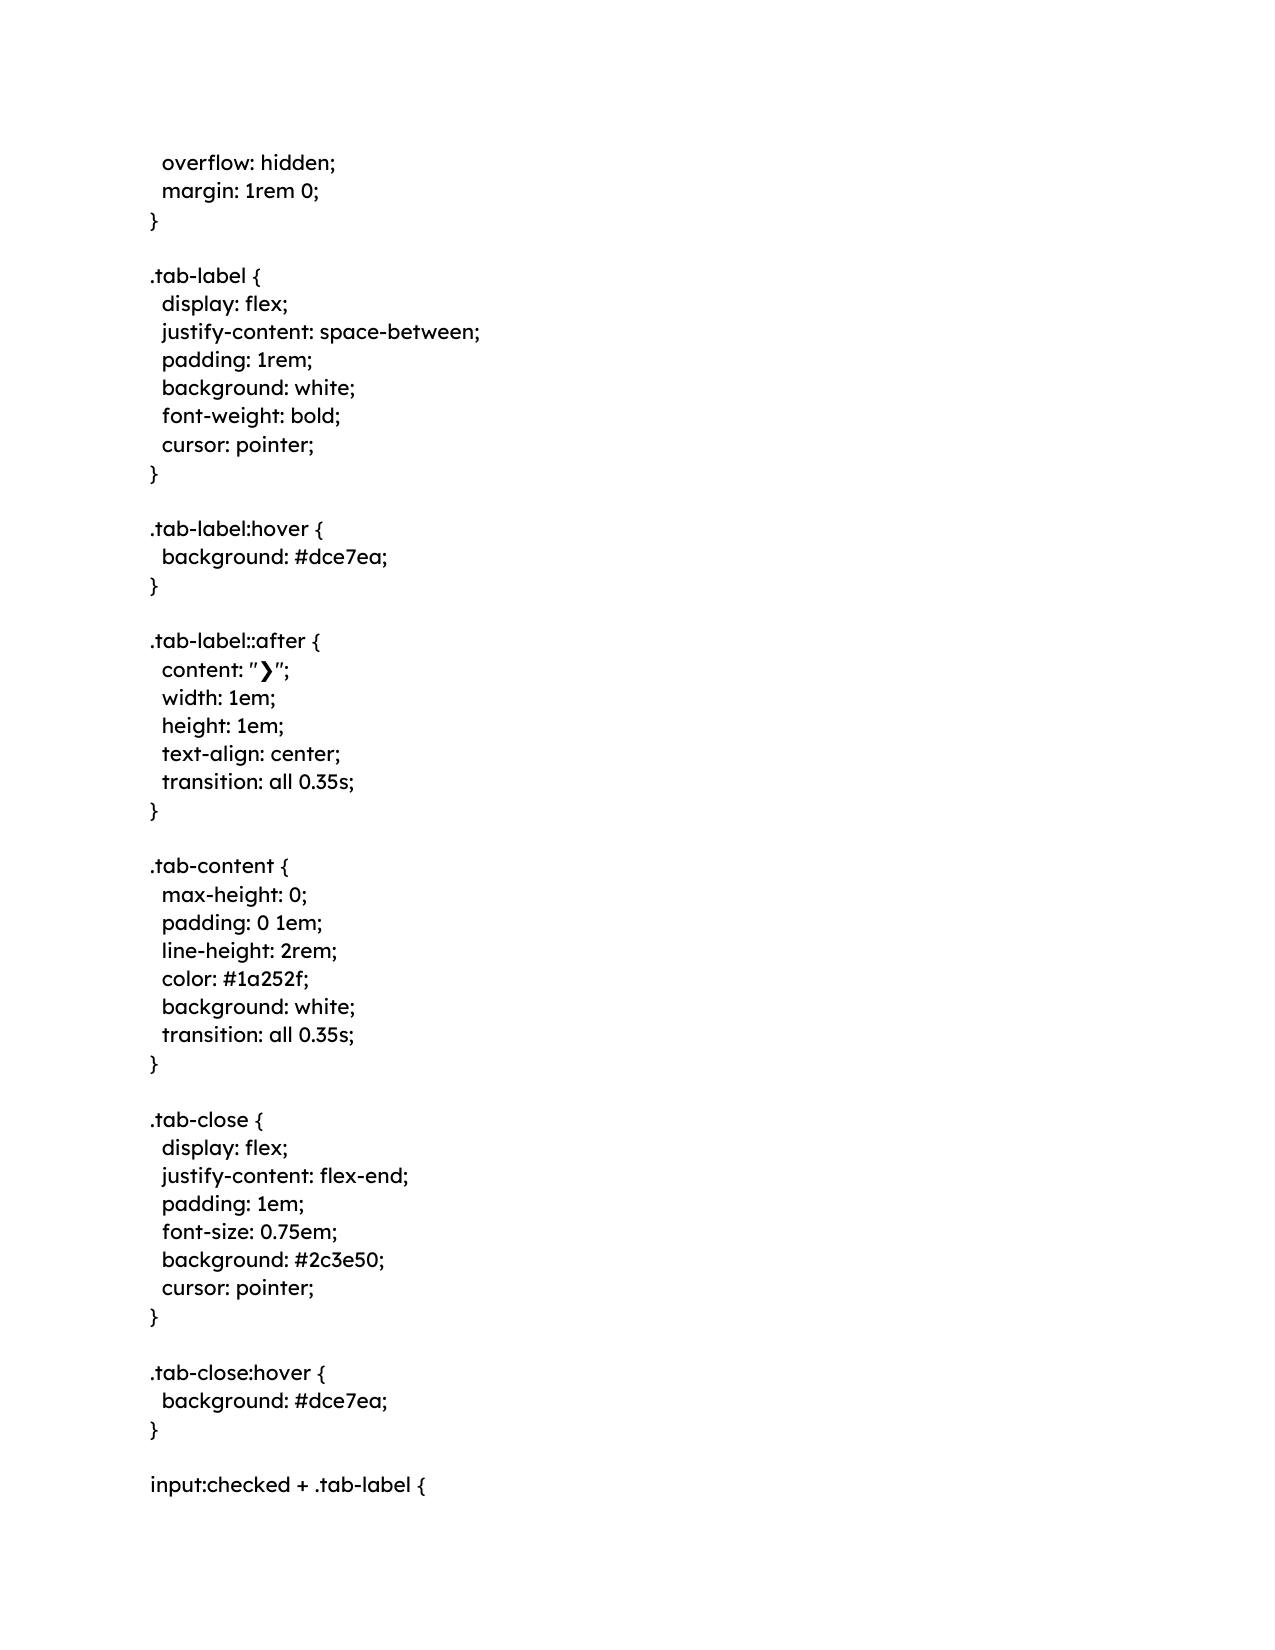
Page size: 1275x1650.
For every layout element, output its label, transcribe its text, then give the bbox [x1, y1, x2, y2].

text background: white; [150, 375, 1125, 401]
text } [150, 1303, 1125, 1329]
text max-height: 0; [150, 881, 1125, 907]
text input:checked + .tab-label { [150, 1472, 1125, 1498]
text text-align: center; [150, 741, 1125, 767]
text background: #2c3e50; [150, 1247, 1125, 1273]
text .tab-label:hover { [150, 516, 1125, 542]
text .tab-content { [150, 853, 1125, 879]
text .tab-close:hover { [150, 1359, 1125, 1385]
text width: 1em; [150, 684, 1125, 710]
text } [150, 1416, 1125, 1442]
text overflow: hidden; [150, 150, 1125, 176]
text line-height: 2rem; [150, 937, 1125, 963]
text background: #dce7ea; [150, 544, 1125, 570]
text display: flex; [150, 1134, 1125, 1160]
text transition: all 0.35s; [150, 1022, 1125, 1048]
text padding: 0 1em; [150, 909, 1125, 935]
text margin: 1rem 0; [150, 178, 1125, 204]
text } [150, 572, 1125, 598]
text background: white; [150, 994, 1125, 1020]
text font-size: 0.75em; [150, 1219, 1125, 1245]
text .tab-label { [150, 262, 1125, 288]
text padding: 1em; [150, 1191, 1125, 1217]
text color: #1a252f; [150, 966, 1125, 992]
text .tab-close { [150, 1106, 1125, 1132]
text padding: 1rem; [150, 347, 1125, 373]
text } [150, 459, 1125, 485]
text } [150, 1050, 1125, 1076]
text cursor: pointer; [150, 431, 1125, 457]
text .tab-label::after { [150, 628, 1125, 654]
text background: #dce7ea; [150, 1387, 1125, 1413]
text font-weight: bold; [150, 403, 1125, 429]
text cursor: pointer; [150, 1275, 1125, 1301]
text transition: all 0.35s; [150, 769, 1125, 795]
text } [150, 206, 1125, 232]
text content: "❯"; [150, 656, 1125, 682]
text } [150, 797, 1125, 823]
text justify-content: flex-end; [150, 1162, 1125, 1188]
text display: flex; [150, 291, 1125, 317]
text height: 1em; [150, 712, 1125, 738]
text justify-content: space-between; [150, 319, 1125, 345]
